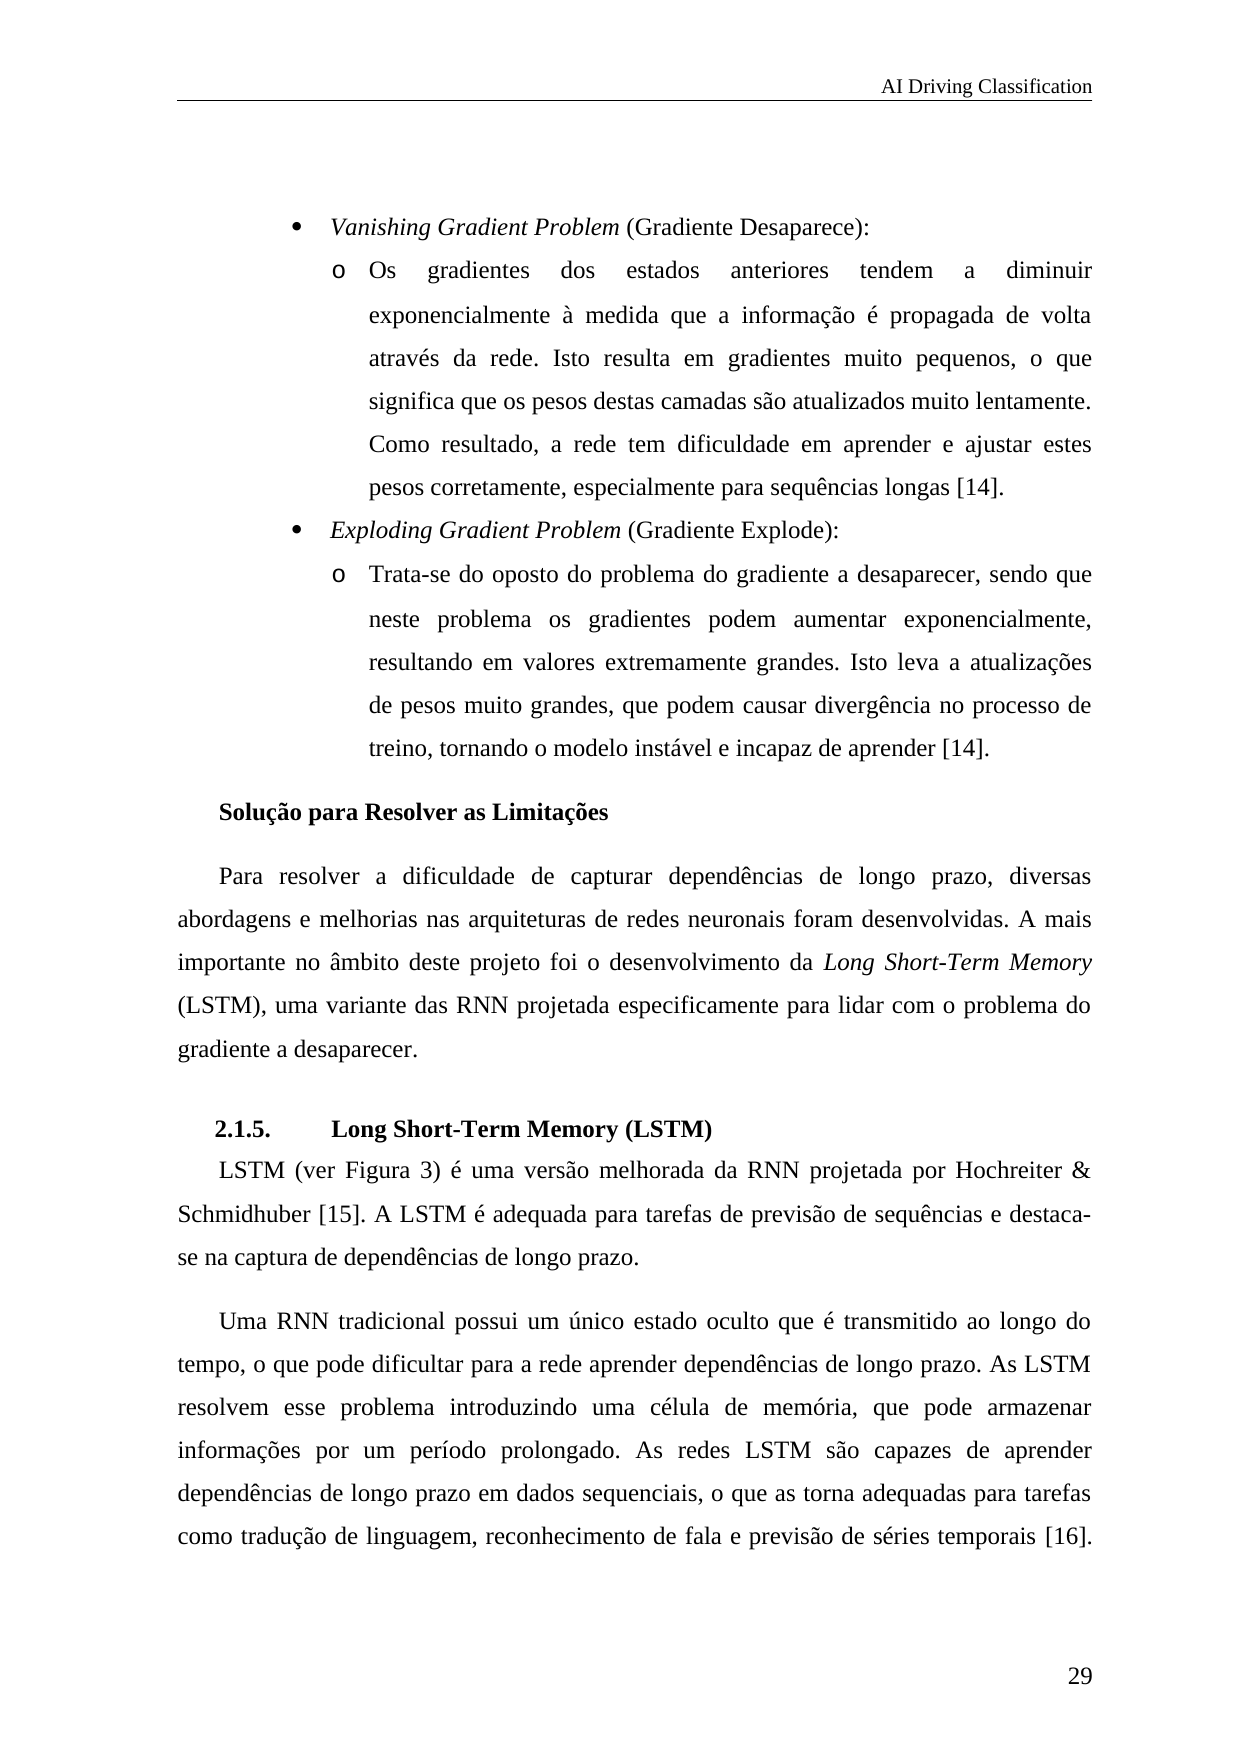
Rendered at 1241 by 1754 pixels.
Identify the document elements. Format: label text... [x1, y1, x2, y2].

text Para resolver a dificuldade de capturar dependências de longo prazo, diversas abordagens e melhorias nas arquiteturas de redes neuronais foram desenvolvidas. A mais importante no âmbito deste projeto foi o desenvolvimento da Long Short-Term Memory (LSTM), uma variante das RNN projetada especificamente para lidar com o problema do gradiente a desaparecer. [177, 861, 1092, 1062]
text Solução para Resolver as Limitações [177, 797, 1092, 826]
list Exploding Gradient Problem (Gradiente Explode): [292, 516, 1092, 544]
list Trata-se do oposto do problema do gradiente a desaparecer, sendo que neste problema os gradientes podem aumentar exponencialmente, resultando em valores extremamente grandes. Isto leva a atualizações de pesos muito grandes, que podem causar divergência no processo de treino, tornando o modelo instável e incapaz de aprender . [331, 559, 1092, 762]
list Os gradientes dos estados anteriores tendem a diminuir exponencialmente à medida que a informação é propagada de volta através da rede. Isto resulta em gradientes muito pequenos, o que significa que os pesos destas camadas são atualizados muito lentamente. Como resultado, a rede tem dificuldade em aprender e ajustar estes pesos corretamente, especialmente para sequências longas . [331, 255, 1092, 501]
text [177, 1306, 1092, 1550]
text LSTM (ver Figura 3) é uma versão melhorada da RNN projetada por Hochreiter & Schmidhuber . A LSTM é adequada para tarefas de previsão de sequências e destaca-se na captura de dependências de longo prazo. [177, 1156, 1092, 1271]
list Vanishing Gradient Problem (Gradiente Desaparece): [292, 212, 1092, 240]
subtitle Long Short-Term Memory (LSTM) [214, 1114, 1092, 1143]
